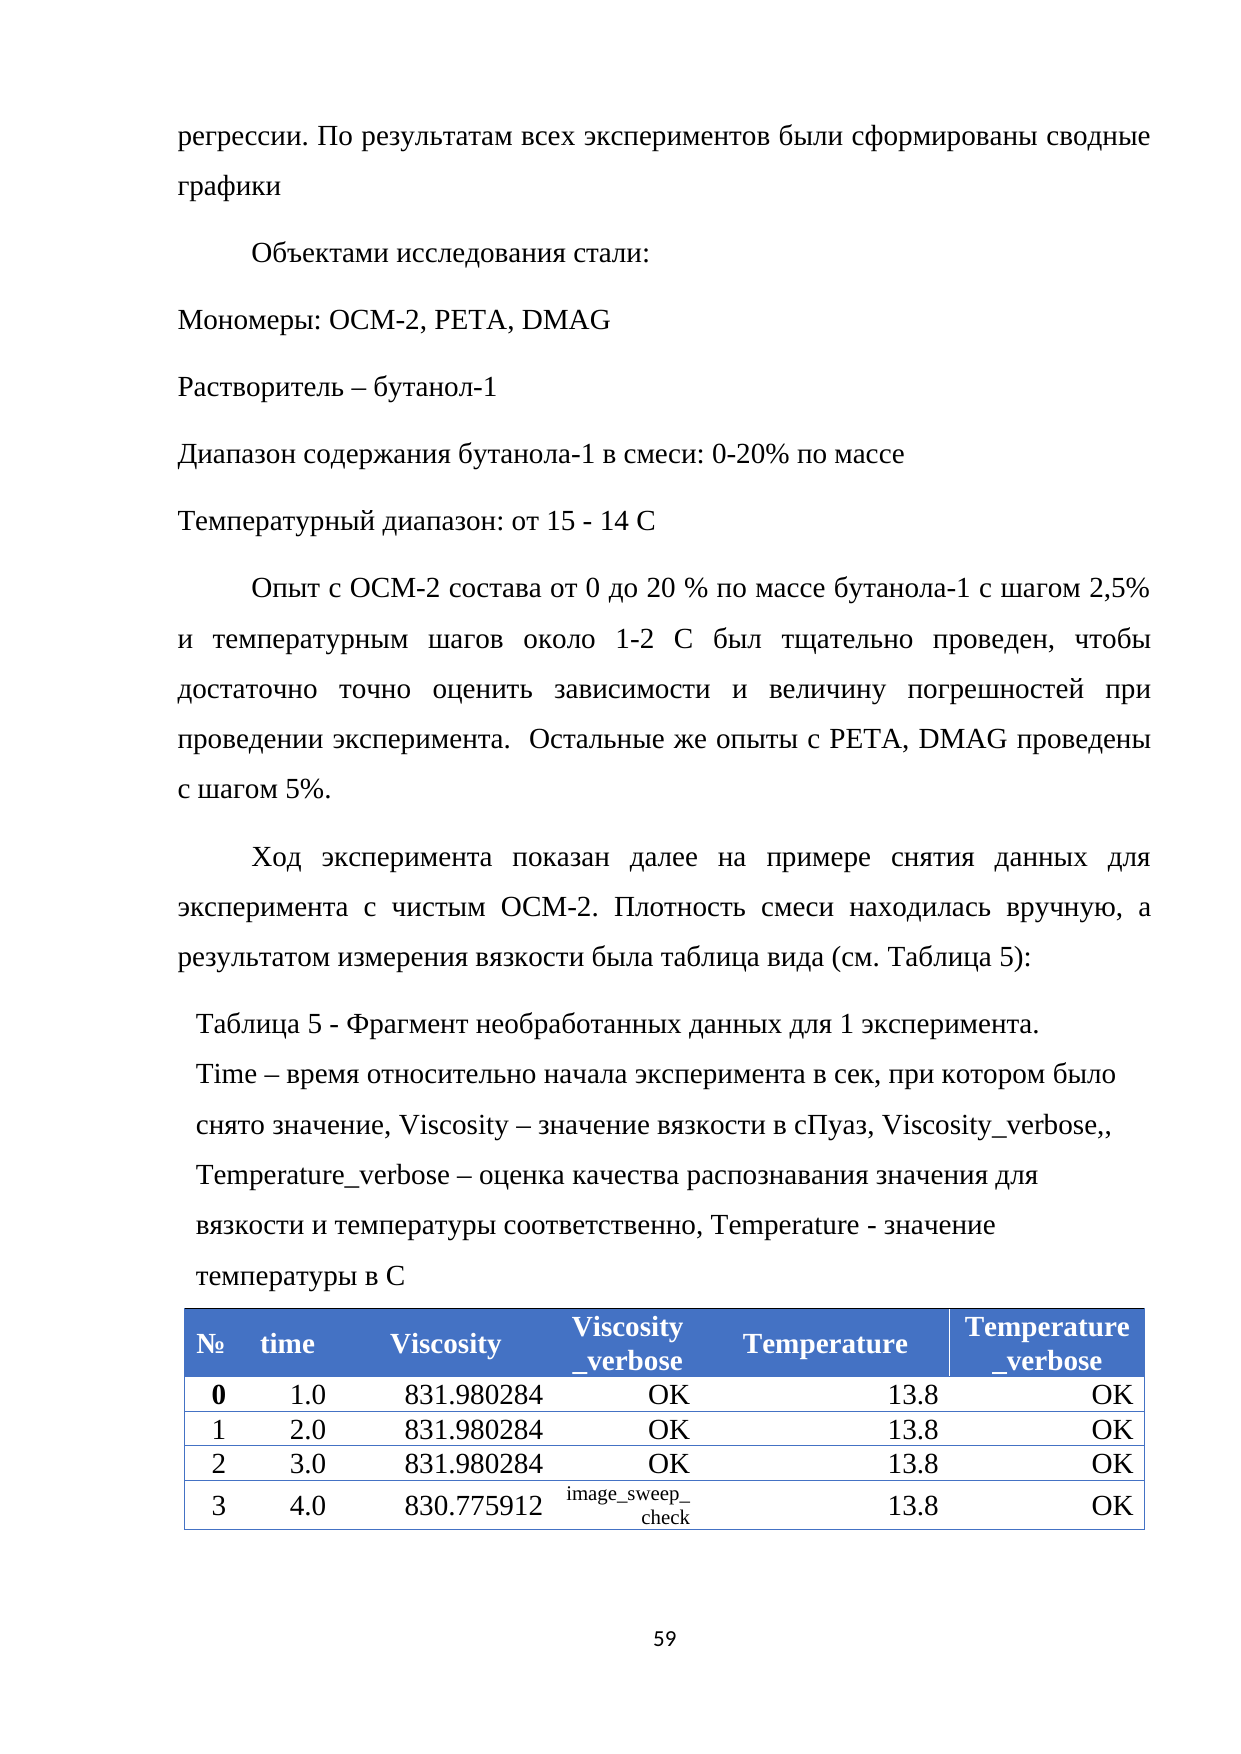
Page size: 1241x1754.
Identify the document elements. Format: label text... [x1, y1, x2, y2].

table_cell 0 [185, 1377, 237, 1411]
table_cell 831.980284 [337, 1446, 554, 1480]
text Растворитель – бутанол-1 [177, 369, 1152, 403]
table_cell Viscosity [337, 1309, 554, 1376]
table_cell № [185, 1309, 237, 1376]
table_cell 1 [185, 1412, 237, 1445]
table_cell 13.8 [701, 1481, 949, 1529]
table_cell Temperature_verbose [950, 1309, 1144, 1376]
table_cell 13.8 [701, 1446, 949, 1480]
text Объектами исследования стали: [177, 236, 1152, 269]
table_cell 1.0 [237, 1377, 337, 1411]
table_cell 2 [185, 1446, 237, 1480]
table_cell OK [950, 1446, 1144, 1480]
text Мономеры: OCM-2, PETA, DMAG [177, 302, 1152, 336]
table_cell 3 [185, 1481, 237, 1529]
table_cell image_sweep_check [554, 1481, 701, 1529]
text Диапазон содержания бутанола-1 в смеси: 0-20% по массе [177, 436, 1152, 470]
table_cell OK [554, 1412, 701, 1445]
table_cell 3.0 [237, 1446, 337, 1480]
table_cell OK [554, 1377, 701, 1411]
table_cell OK [950, 1481, 1144, 1529]
text Температурный диапазон: от 15 - 14 С [177, 503, 1152, 537]
table_cell 13.8 [701, 1412, 949, 1445]
table_cell time [237, 1309, 337, 1376]
table_cell OK [950, 1377, 1144, 1411]
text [177, 118, 1152, 202]
table_cell Temperature [701, 1309, 949, 1376]
table_cell 4.0 [237, 1481, 337, 1529]
table_cell 831.980284 [337, 1377, 554, 1411]
table_cell 830.775912 [337, 1481, 554, 1529]
table_cell Viscosity_verbose [554, 1309, 701, 1376]
table_cell 2.0 [237, 1412, 337, 1445]
table_cell 831.980284 [337, 1412, 554, 1445]
table_header Таблица 5 - Фрагмент необработанных данных для 1 эксперимента. Time – время относительно начала эксперимента в сек, при котором было снято значение, Viscosity – значение вязкости в сПуаз, Viscosity_verbose,, Temperature_verbose – оценка качества распознавания значения для вязкости и температуры соответственно, Temperature - значение температуры в С [184, 1006, 1145, 1308]
text Опыт с OCM-2 состава от 0 до 20 % по массе бутанола-1 с шагом 2,5% и температурным шагов около 1-2 С был тщательно проведен, чтобы достаточно точно оценить зависимости и величину погрешностей при проведении эксперимента. Остальные же опыты с PETA, DMAG проведены с шагом 5%. [177, 570, 1152, 805]
table_cell OK [554, 1446, 701, 1480]
text Ход эксперимента показан далее на примере снятия данных для эксперимента с чистым OCM-2. Плотность смеси находилась вручную, а результатом измерения вязкости была таблица вида (см. Таблица 5): [177, 839, 1152, 973]
table_cell 13.8 [701, 1377, 949, 1411]
table_cell OK [950, 1412, 1144, 1445]
